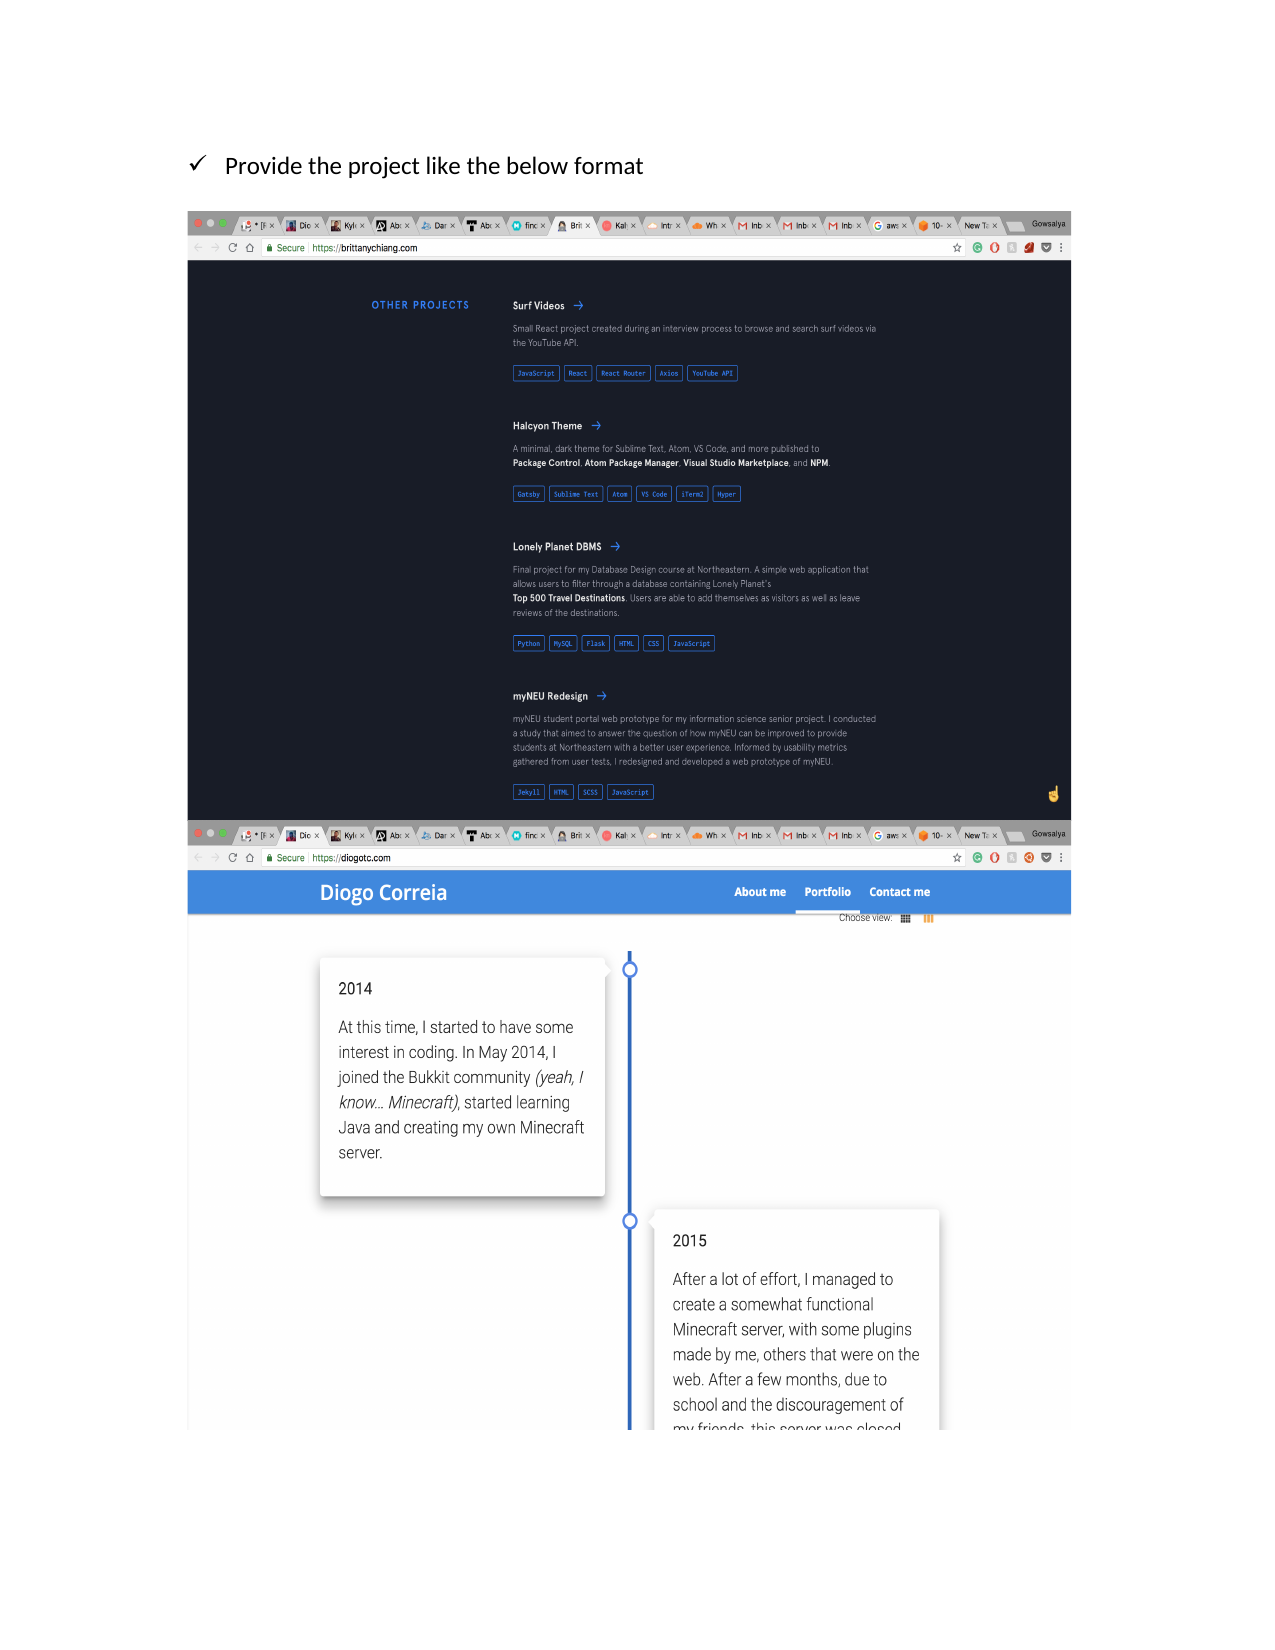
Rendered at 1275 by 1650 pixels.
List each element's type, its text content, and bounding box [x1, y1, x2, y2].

list Provide the project like the below format [187, 150, 1125, 181]
picture [187, 211, 1072, 1430]
